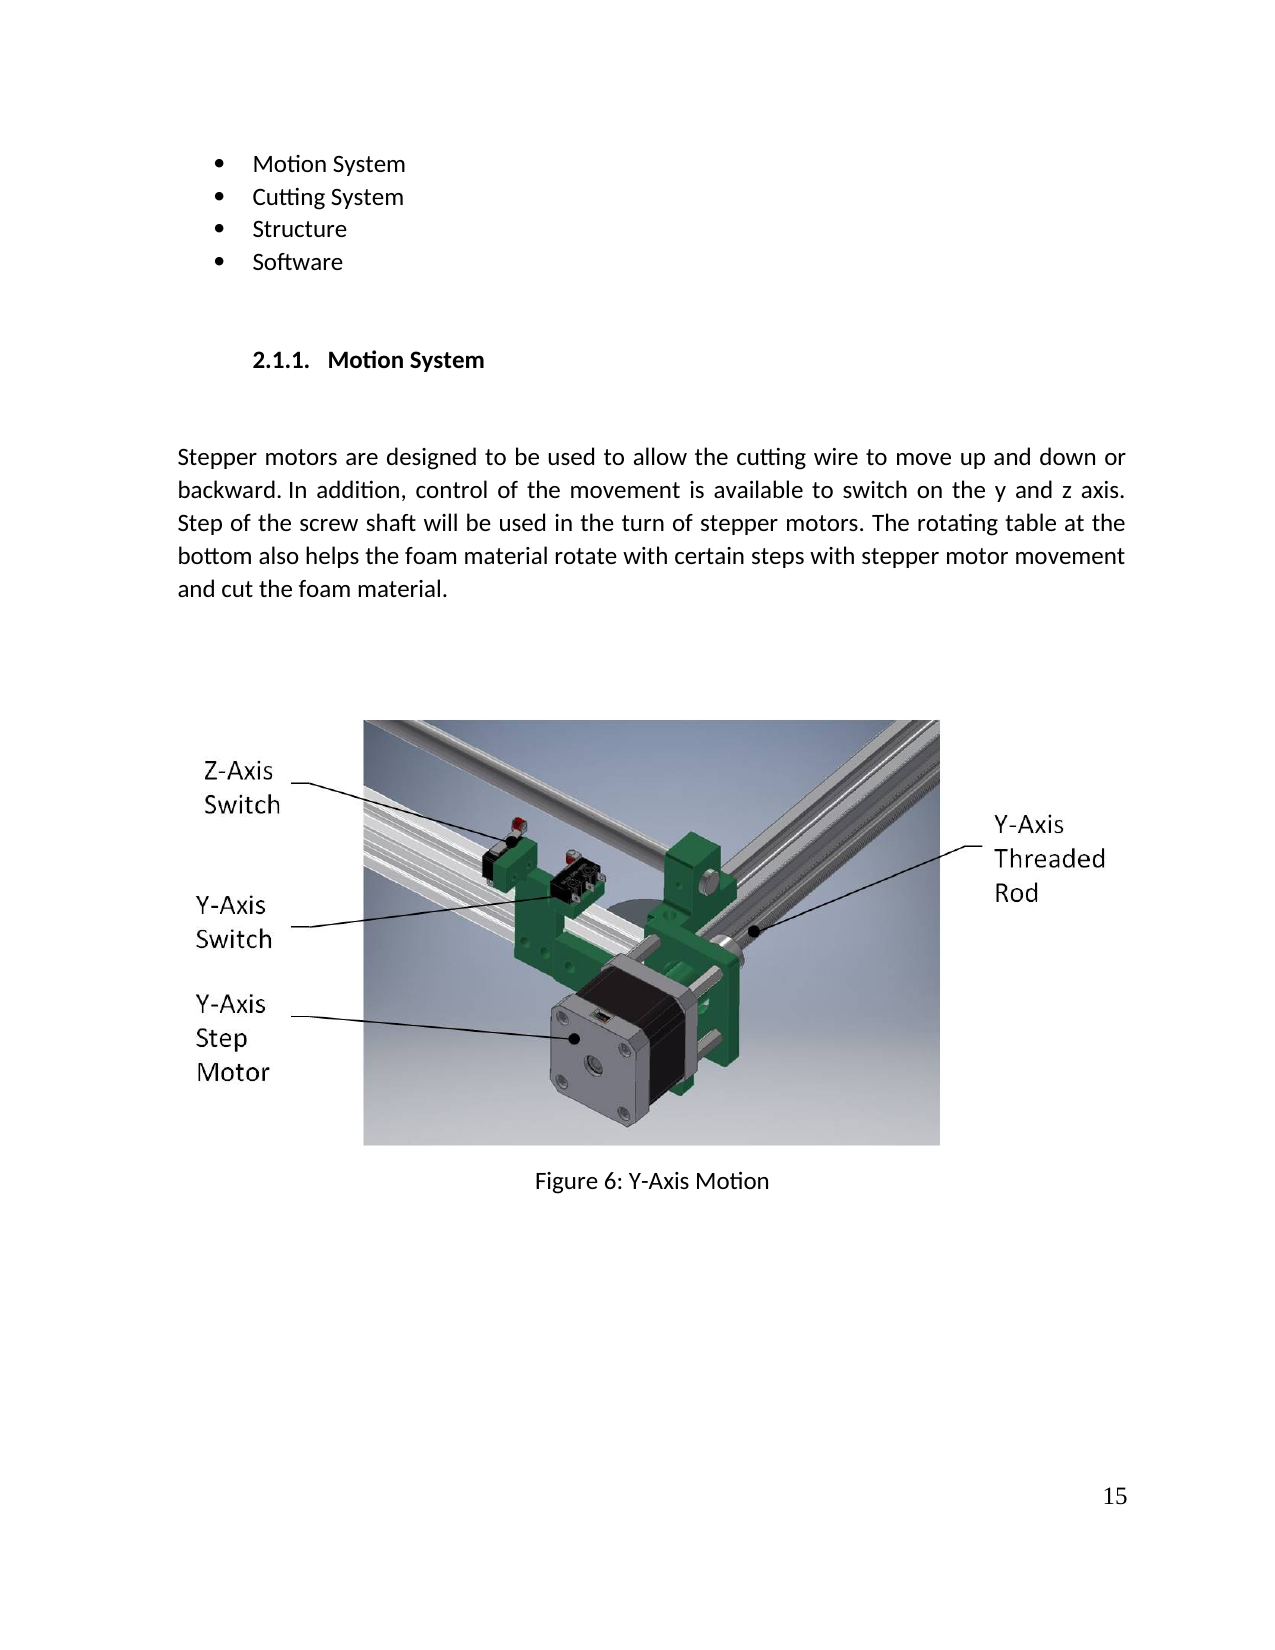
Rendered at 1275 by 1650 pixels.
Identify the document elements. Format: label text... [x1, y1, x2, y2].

text Figure 6: Y-Axis Motion [177, 1165, 1127, 1196]
subtitle Motion System [252, 344, 1127, 374]
list Cutting System [215, 181, 1127, 211]
list Motion System [215, 148, 1127, 178]
text Stepper motors are designed to be used to allow the cutting wire to move up and down or backward. In addition, control of the movement is available to switch on the y and z axis. Step of the screw shaft will be used in the turn of stepper motors. The rotating table at the bottom also helps the foam material rotate with certain steps with stepper motor movement and cut the foam material. [177, 570, 1127, 603]
list Software [215, 246, 1127, 277]
picture [177, 719, 1128, 1146]
list Structure [215, 213, 1127, 244]
